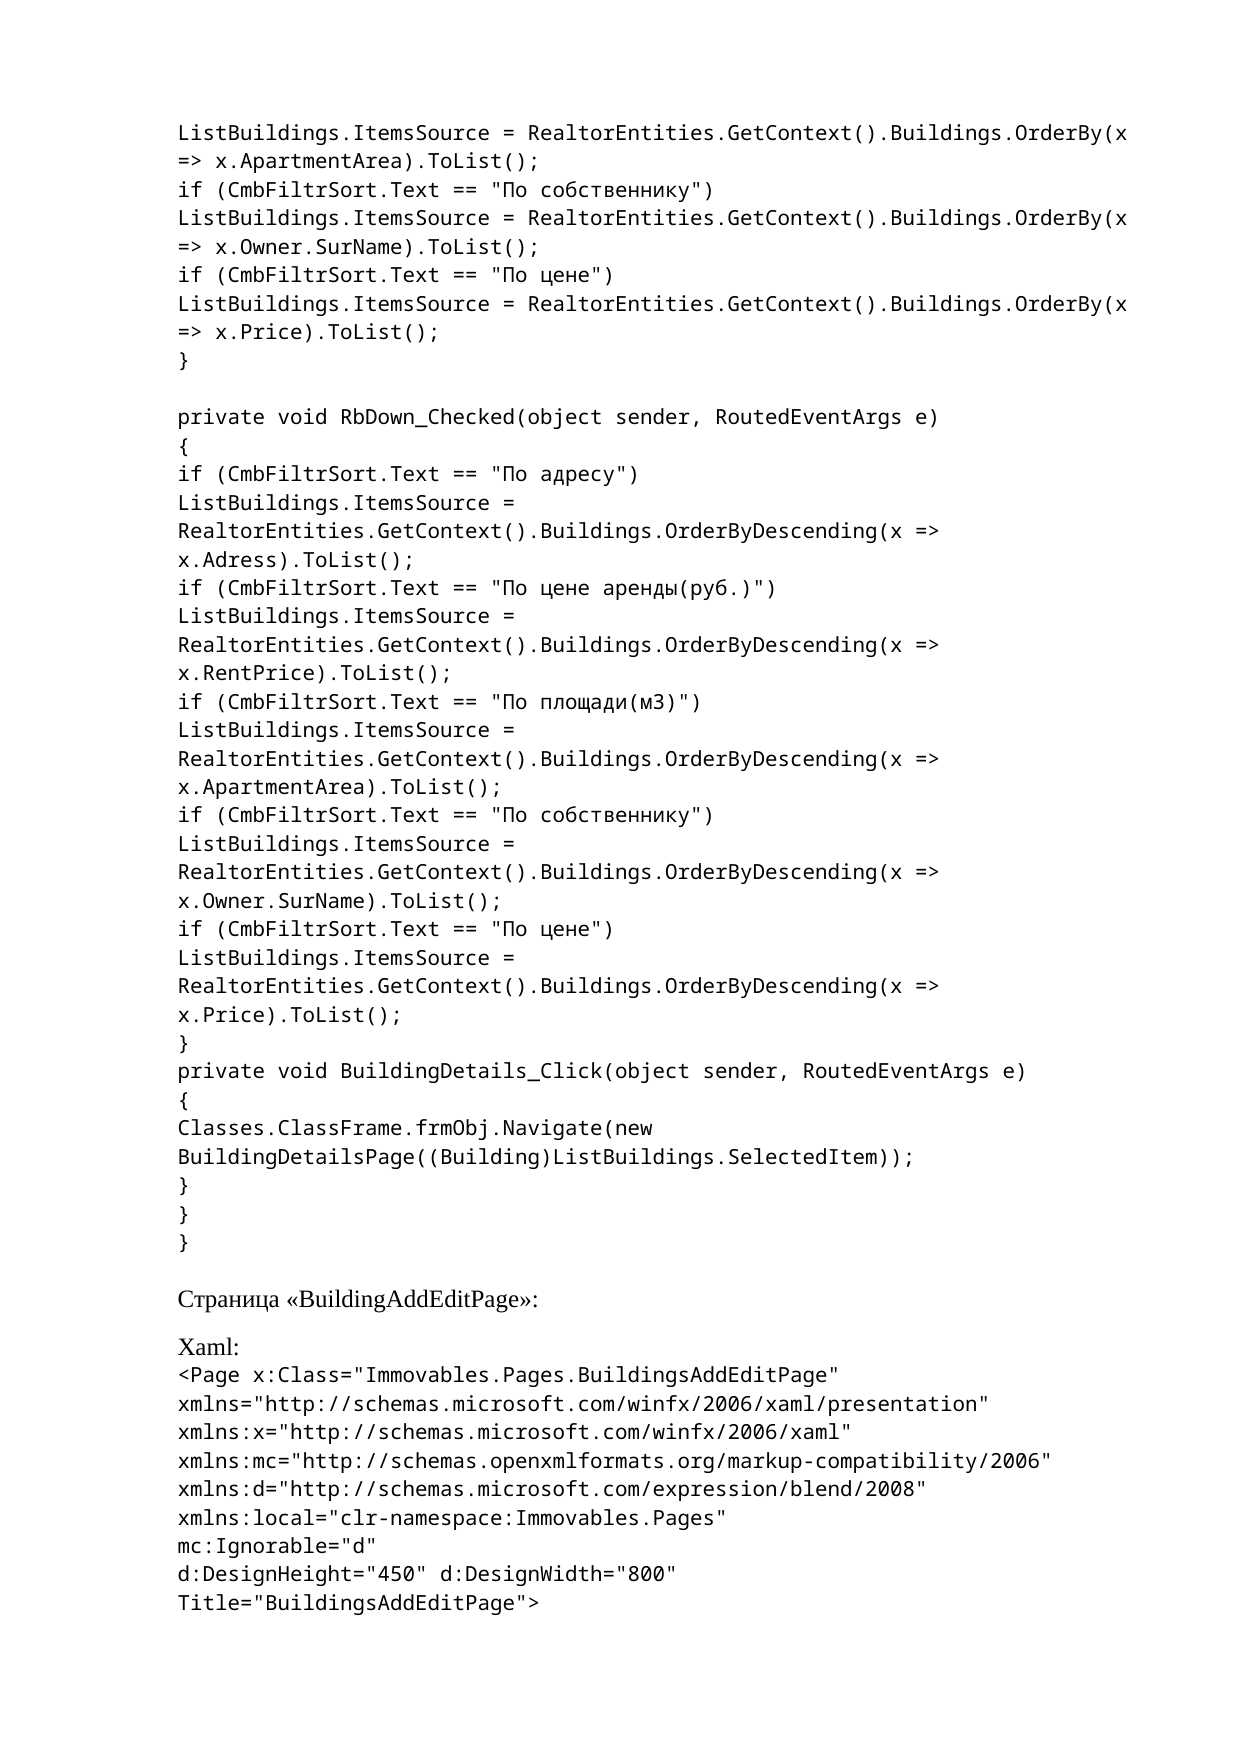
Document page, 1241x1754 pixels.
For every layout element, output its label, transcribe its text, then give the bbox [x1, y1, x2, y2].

text } [177, 1199, 1152, 1227]
text } [177, 1170, 1152, 1199]
text if (CmbFiltrSort.Text == "По собственнику") [177, 801, 1152, 829]
text private void RbDown_Checked(object sender, RoutedEventArgs e) [177, 402, 1152, 431]
text if (CmbFiltrSort.Text == "По цене") [177, 260, 1152, 289]
text { [177, 431, 1152, 459]
text mc:Ignorable="d" [177, 1531, 1152, 1559]
text ListBuildings.ItemsSource = RealtorEntities.GetContext().Buildings.OrderBy(x => x.Owner.SurName).ToList(); [177, 203, 1152, 260]
text ListBuildings.ItemsSource = RealtorEntities.GetContext().Buildings.OrderBy(x => x.ApartmentArea).ToList(); [177, 118, 1152, 175]
text Title="BuildingsAddEditPage"> [177, 1588, 1152, 1616]
text if (CmbFiltrSort.Text == "По собственнику") [177, 175, 1152, 203]
text } [177, 1028, 1152, 1057]
text ListBuildings.ItemsSource = RealtorEntities.GetContext().Buildings.OrderByDescending(x => x.RentPrice).ToList(); [177, 602, 1152, 687]
text xmlns="http://schemas.microsoft.com/winfx/2006/xaml/presentation" [177, 1389, 1152, 1417]
text } [177, 346, 1152, 374]
text ListBuildings.ItemsSource = RealtorEntities.GetContext().Buildings.OrderByDescending(x => x.Adress).ToList(); [177, 488, 1152, 573]
text if (CmbFiltrSort.Text == "По цене аренды(руб.)") [177, 573, 1152, 602]
text if (CmbFiltrSort.Text == "По площади(м3)") [177, 687, 1152, 715]
text <Page x:Class="Immovables.Pages.BuildingsAddEditPage" [177, 1361, 1152, 1389]
text Xaml: [177, 1332, 1152, 1361]
text Classes.ClassFrame.frmObj.Navigate(new BuildingDetailsPage((Building)ListBuildings.SelectedItem)); [177, 1113, 1152, 1170]
text private void BuildingDetails_Click(object sender, RoutedEventArgs e) [177, 1057, 1152, 1085]
text ListBuildings.ItemsSource = RealtorEntities.GetContext().Buildings.OrderByDescending(x => x.ApartmentArea).ToList(); [177, 715, 1152, 801]
text if (CmbFiltrSort.Text == "По цене") [177, 914, 1152, 943]
text xmlns:d="http://schemas.microsoft.com/expression/blend/2008" [177, 1474, 1152, 1503]
text Страница «BuildingAddEditPage»: [177, 1284, 1152, 1313]
text xmlns:local="clr-namespace:Immovables.Pages" [177, 1503, 1152, 1531]
text ListBuildings.ItemsSource = RealtorEntities.GetContext().Buildings.OrderByDescending(x => x.Owner.SurName).ToList(); [177, 829, 1152, 914]
text ListBuildings.ItemsSource = RealtorEntities.GetContext().Buildings.OrderByDescending(x => x.Price).ToList(); [177, 943, 1152, 1028]
text } [177, 1227, 1152, 1256]
text if (CmbFiltrSort.Text == "По адресу") [177, 459, 1152, 488]
text ListBuildings.ItemsSource = RealtorEntities.GetContext().Buildings.OrderBy(x => x.Price).ToList(); [177, 289, 1152, 346]
text xmlns:mc="http://schemas.openxmlformats.org/markup-compatibility/2006" [177, 1446, 1152, 1474]
text d:DesignHeight="450" d:DesignWidth="800" [177, 1559, 1152, 1588]
text xmlns:x="http://schemas.microsoft.com/winfx/2006/xaml" [177, 1417, 1152, 1446]
text { [177, 1085, 1152, 1113]
